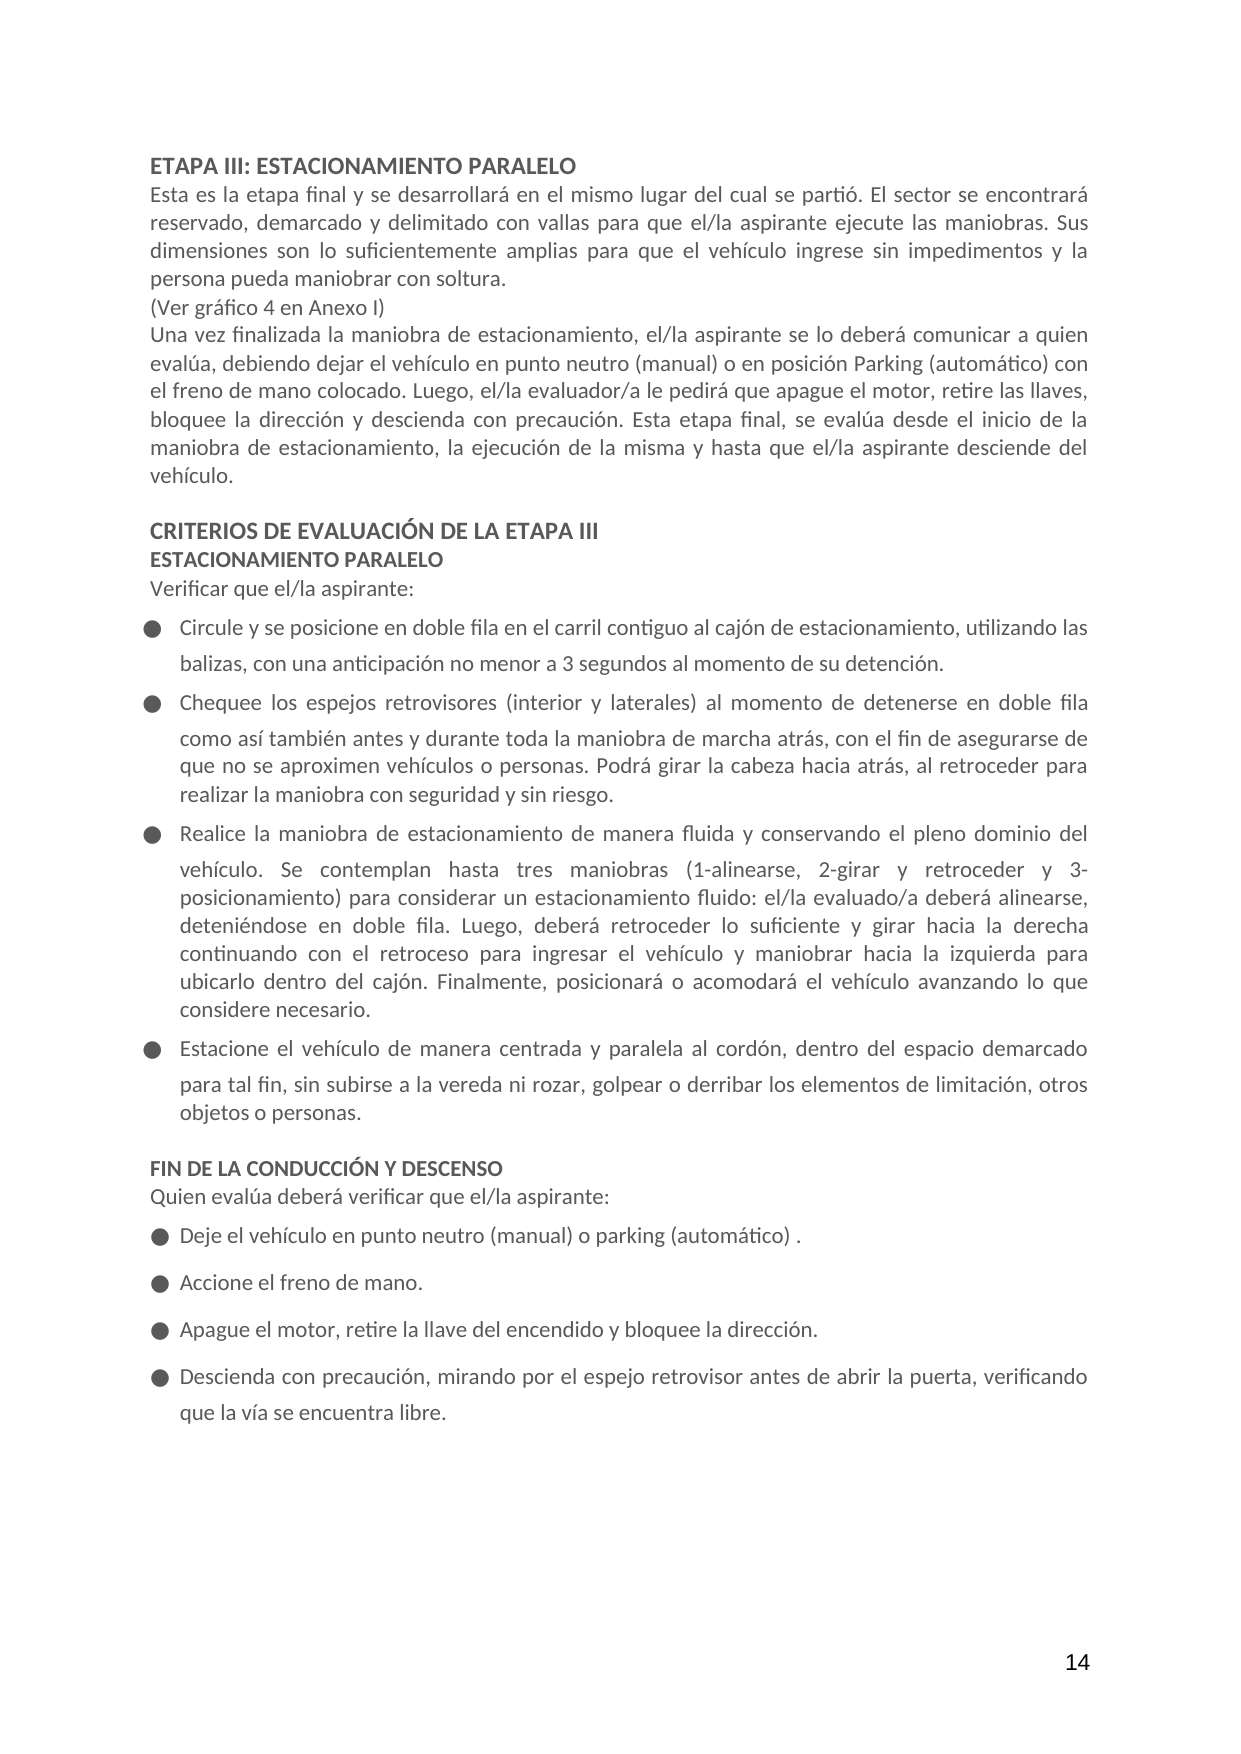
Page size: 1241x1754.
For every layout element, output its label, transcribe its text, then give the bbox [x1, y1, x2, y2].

list Estacione el vehículo de manera centrada y paralela al cordón, dentro del espacio demarcado para tal fin, sin subirse a la vereda ni rozar, golpear o derribar los elementos de limitación, otros objetos o personas. [142, 1023, 1090, 1126]
text ETAPA III: ESTACIONAMIENTO PARALELO [150, 150, 1090, 181]
text (Ver gráfico 4 en Anexo I) [150, 293, 1090, 321]
text Verificar que el/la aspirante: [150, 574, 1090, 602]
text CRITERIOS DE EVALUACIÓN DE LA ETAPA III [150, 515, 1090, 546]
list Deje el vehículo en punto neutro (manual) o parking (automático) . [150, 1210, 1090, 1257]
list Accione el freno de mano. [150, 1257, 1090, 1304]
text Una vez finalizada la maniobra de estacionamiento, el/la aspirante se lo deberá comunicar a quien evalúa, debiendo dejar el vehículo en punto neutro (manual) o en posición Parking (automático) con el freno de mano colocado. Luego, el/la evaluador/a le pedirá que apague el motor, retire las llaves, bloquee la dirección y descienda con precaución. Esta etapa final, se evalúa desde el inicio de la maniobra de estacionamiento, la ejecución de la misma y hasta que el/la aspirante desciende del vehículo. [150, 321, 1090, 489]
list Chequee los espejos retrovisores (interior y laterales) al momento de detenerse en doble fila como así también antes y durante toda la maniobra de marcha atrás, con el fin de asegurarse de que no se aproximen vehículos o personas. Podrá girar la cabeza hacia atrás, al retroceder para realizar la maniobra con seguridad y sin riesgo. [142, 677, 1090, 808]
list Apague el motor, retire la llave del encendido y bloquee la dirección. [150, 1304, 1090, 1351]
list Descienda con precaución, mirando por el espejo retrovisor antes de abrir la puerta, verificando que la vía se encuentra libre. [150, 1351, 1090, 1426]
list Realice la maniobra de estacionamiento de manera fluida y conservando el pleno dominio del vehículo. Se contemplan hasta tres maniobras (1-alinearse, 2-girar y retroceder y 3-posicionamiento) para considerar un estacionamiento fluido: el/la evaluado/a deberá alinearse, deteniéndose en doble fila. Luego, deberá retroceder lo suficiente y girar hacia la derecha continuando con el retroceso para ingresar el vehículo y maniobrar hacia la izquierda para ubicarlo dentro del cajón. Finalmente, posicionará o acomodará el vehículo avanzando lo que considere necesario. [142, 808, 1090, 1023]
text Quien evalúa deberá verificar que el/la aspirante: [150, 1182, 1090, 1210]
list Circule y se posicione en doble fila en el carril contiguo al cajón de estacionamiento, utilizando las balizas, con una anticipación no menor a 3 segundos al momento de su detención. [142, 602, 1090, 677]
text Esta es la etapa final y se desarrollará en el mismo lugar del cual se partió. El sector se encontrará reservado, demarcado y delimitado con vallas para que el/la aspirante ejecute las maniobras. Sus dimensiones son lo suficientemente amplias para que el vehículo ingrese sin impedimentos y la persona pueda maniobrar con soltura. [150, 181, 1090, 293]
text FIN DE LA CONDUCCIÓN Y DESCENSO [150, 1154, 1090, 1182]
text ESTACIONAMIENTO PARALELO [150, 546, 1090, 574]
